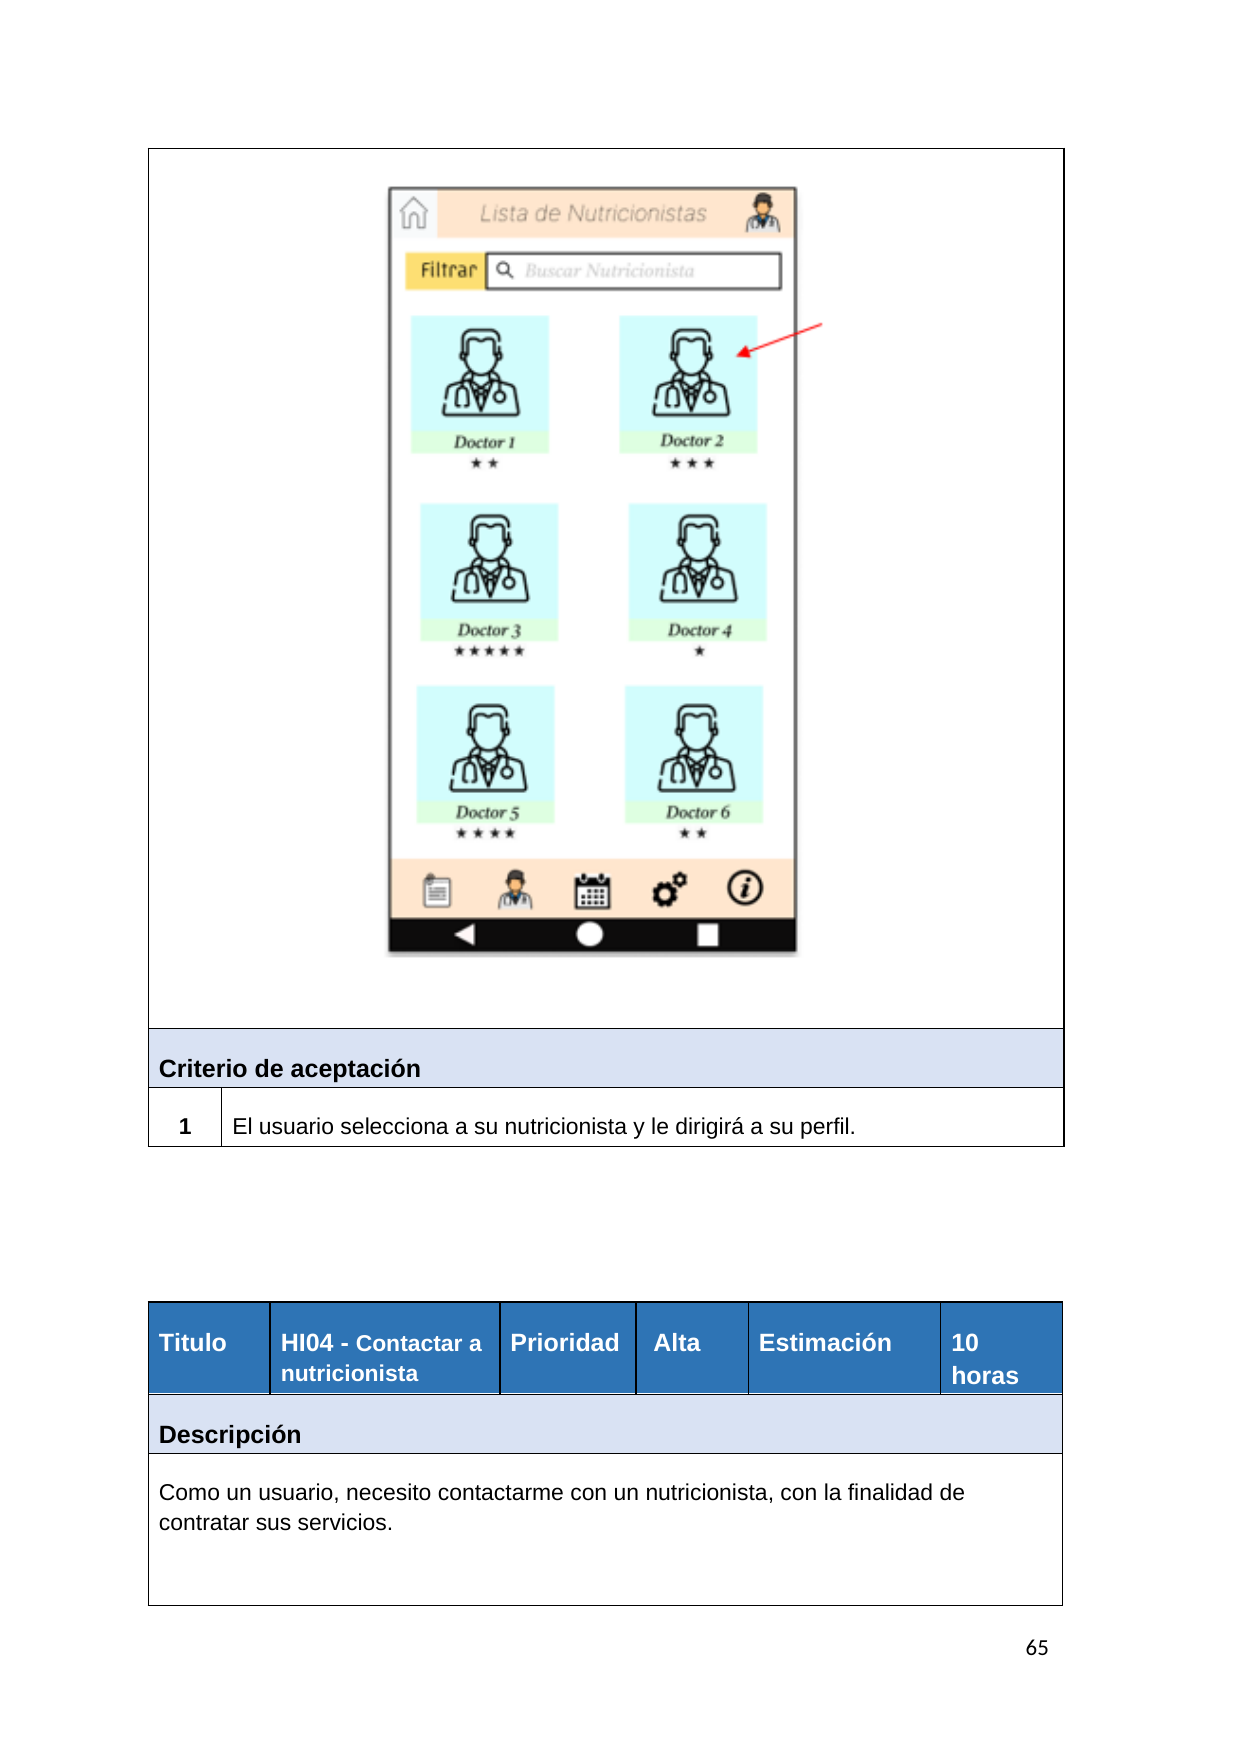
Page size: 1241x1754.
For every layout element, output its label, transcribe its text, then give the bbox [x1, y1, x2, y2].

table_header Estimación [749, 1303, 940, 1393]
table_cell Criterio de aceptación [149, 1029, 1063, 1087]
table_header Alta [637, 1303, 748, 1393]
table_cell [149, 1454, 1062, 1605]
table_header 10 horas [941, 1303, 1062, 1393]
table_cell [149, 149, 1063, 1028]
table_header Titulo [149, 1303, 269, 1393]
table_cell Descripción [149, 1395, 1062, 1453]
table_header Prioridad [501, 1303, 635, 1393]
picture [381, 174, 832, 969]
table_header HI04 - Contactar a nutricionista [271, 1303, 499, 1393]
table_cell 1 [149, 1088, 221, 1146]
table_cell El usuario selecciona a su nutricionista y le dirigirá a su perfil. [222, 1088, 1063, 1146]
